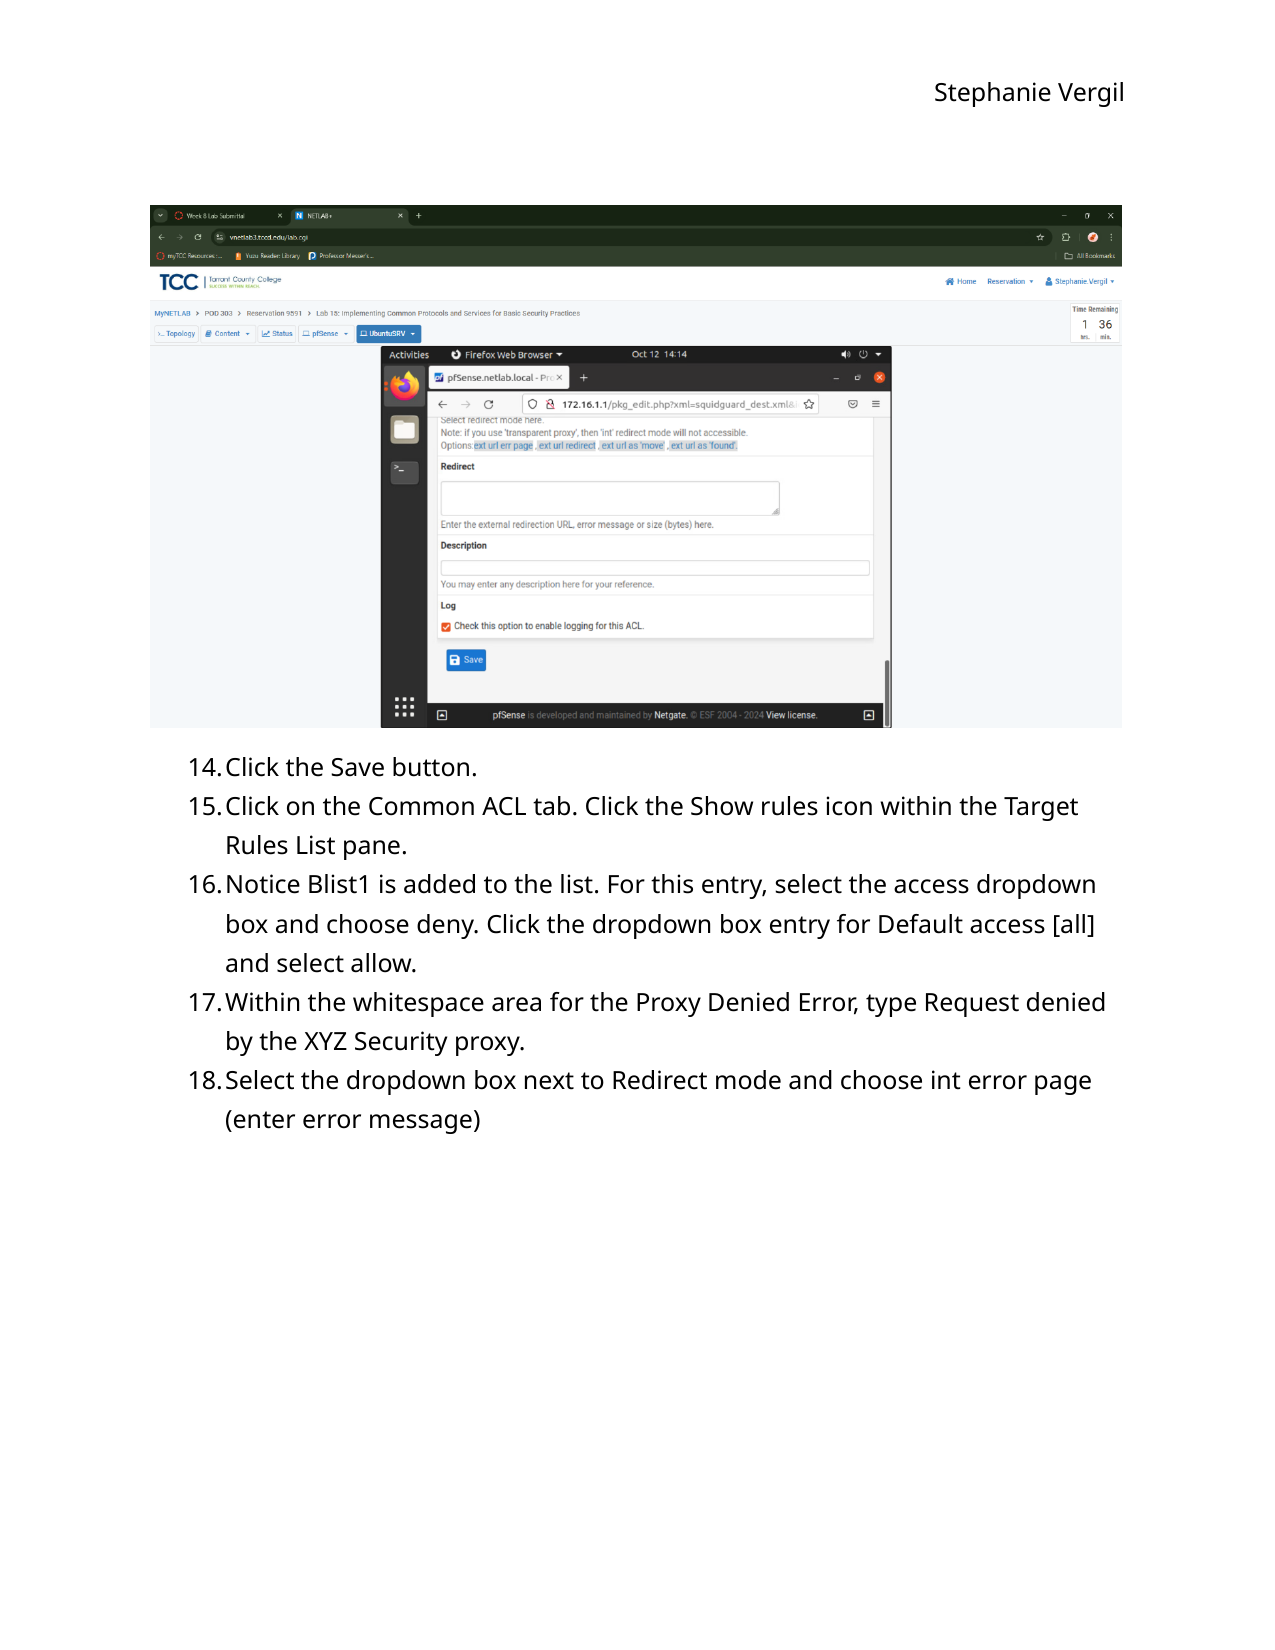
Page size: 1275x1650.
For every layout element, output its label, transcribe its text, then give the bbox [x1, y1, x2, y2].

list Within the whitespace area for the Proxy Denied Error, type Request denied by the XYZ Security proxy. [187, 984, 1125, 1058]
list Click on the Common ACL tab. Click the Show rules icon within the Target Rules List pane. [187, 789, 1125, 862]
list Notice Blist1 is added to the list. For this entry, select the access dropdown box and choose deny. Click the dropdown box entry for Default access [all] and select allow. [187, 867, 1125, 979]
picture [150, 205, 1122, 728]
list Click the Save button. [187, 749, 1125, 784]
list Select the dropdown box next to Redirect mode and choose int error page (enter error message) [187, 1063, 1125, 1136]
